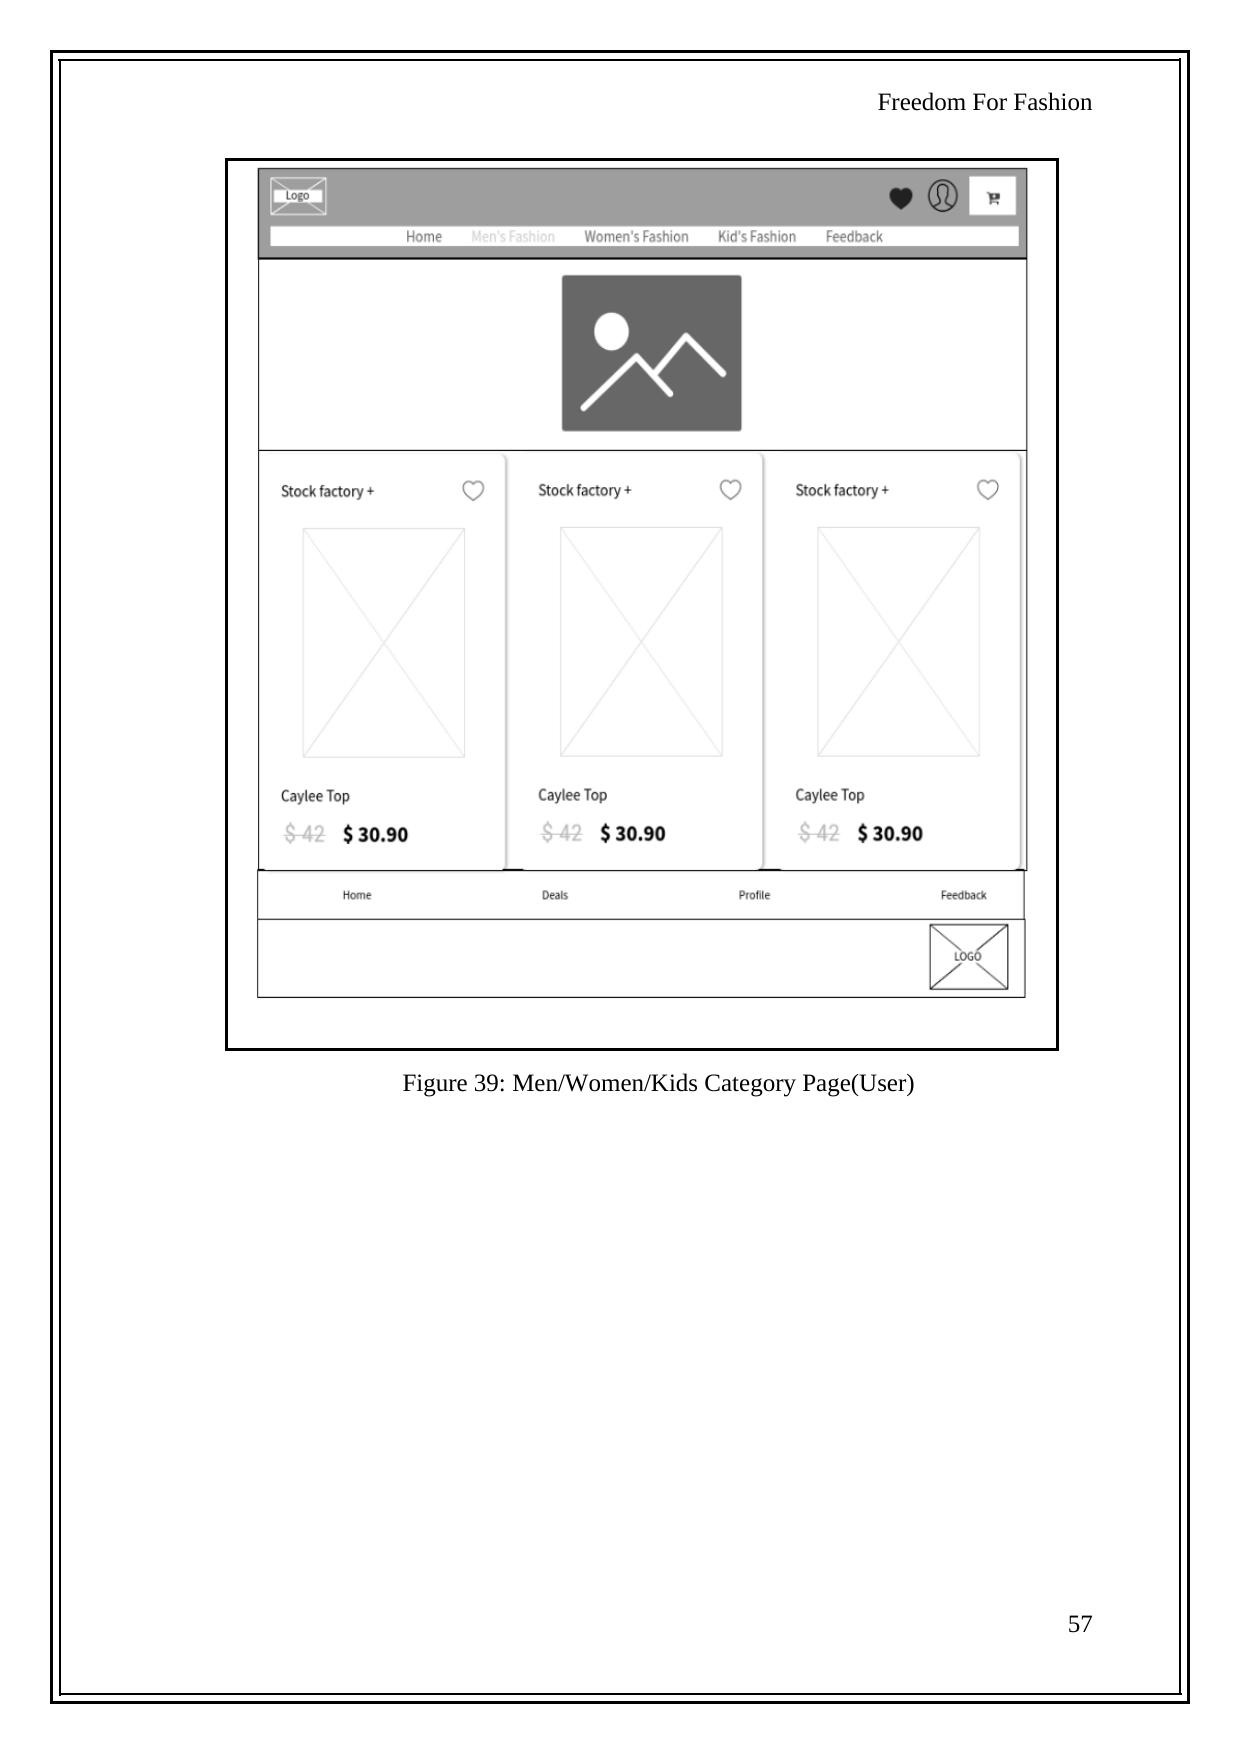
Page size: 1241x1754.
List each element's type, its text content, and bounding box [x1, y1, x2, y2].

picture [228, 161, 1056, 1048]
text Figure 39: Men/Women/Kids Category Page(User) [224, 1068, 1092, 1097]
